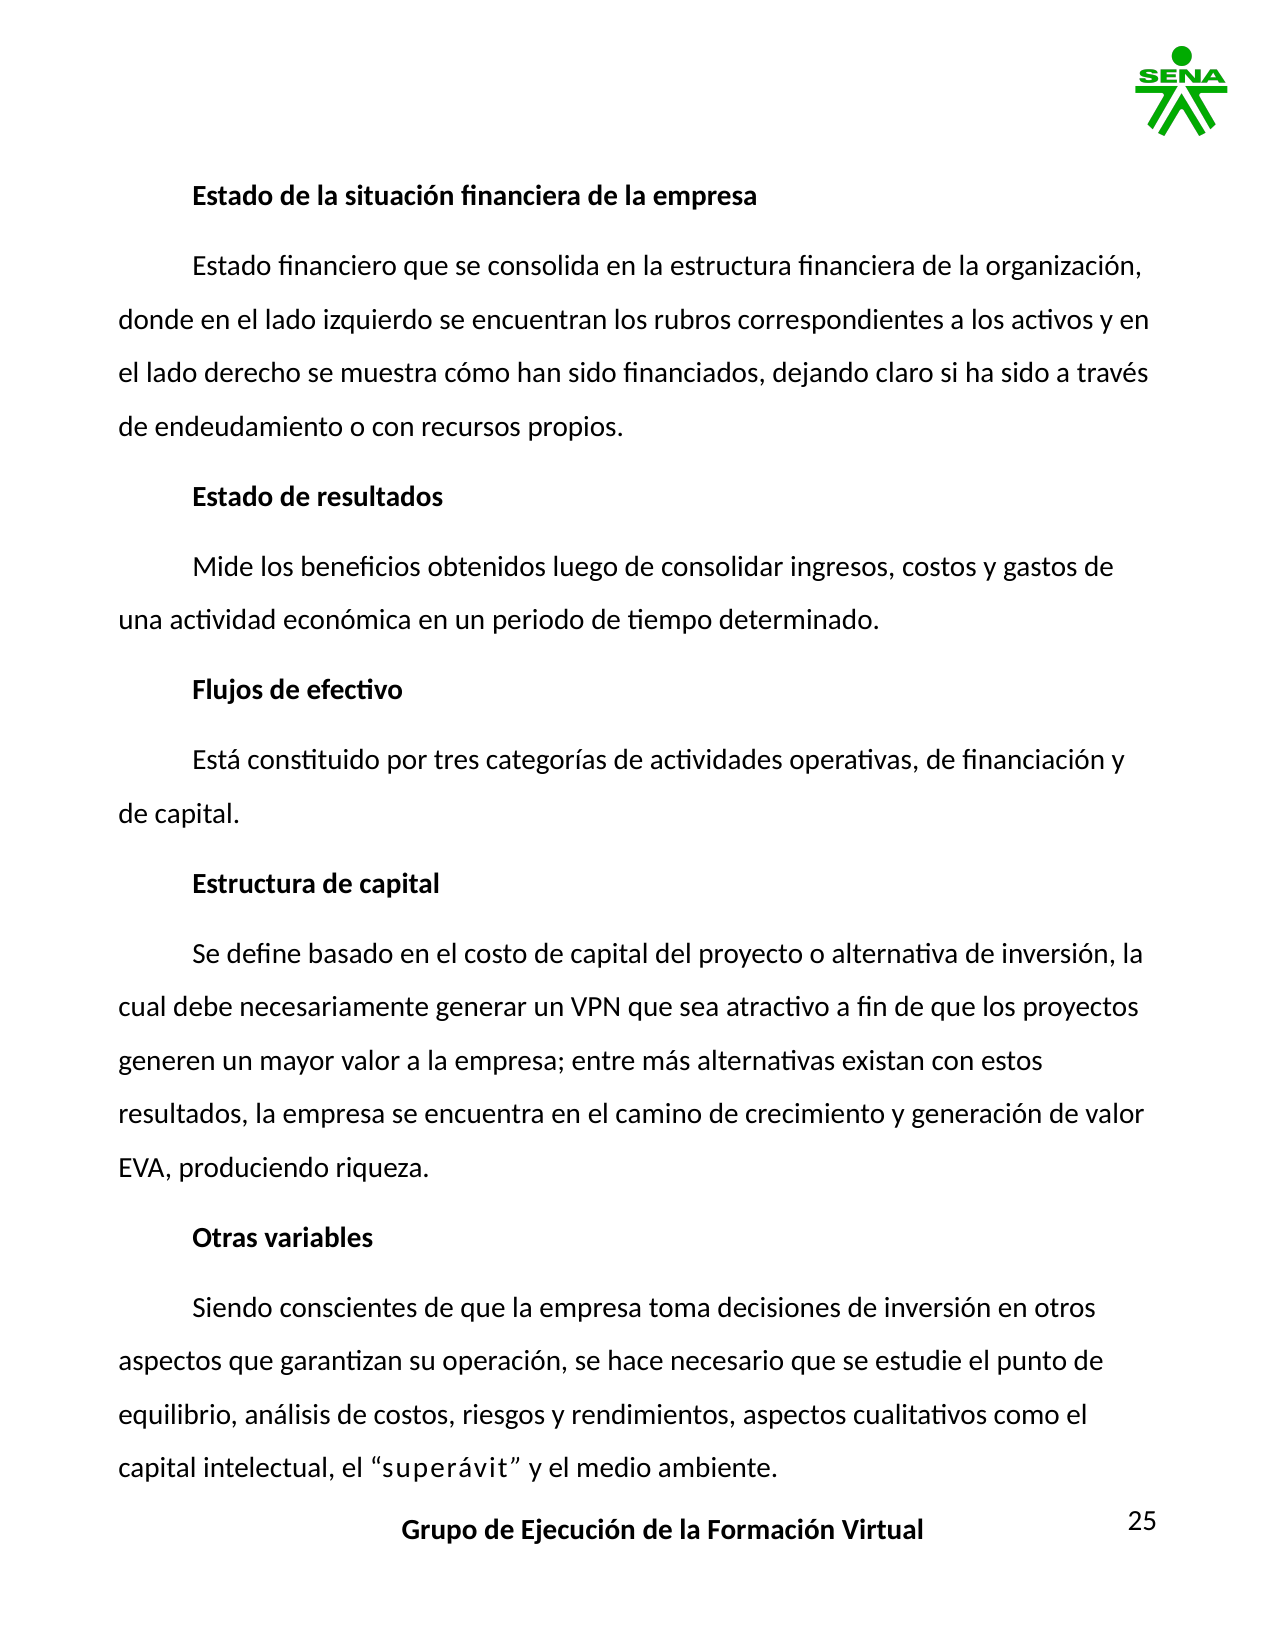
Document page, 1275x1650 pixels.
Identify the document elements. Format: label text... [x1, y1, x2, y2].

text Siendo conscientes de que la empresa toma decisiones de inversión en otros aspectos que garantizan su operación, se hace necesario que se estudie el punto de equilibrio, análisis de costos, riesgos y rendimientos, aspectos cualitativos como el capital intelectual, el “superávit” y el medio ambiente. [118, 1289, 1157, 1485]
picture [1135, 46, 1228, 136]
text Otras variables [118, 1219, 1157, 1254]
text Flujos de efectivo [118, 671, 1157, 707]
text Mide los beneficios obtenidos luego de consolidar ingresos, costos y gastos de una actividad económica en un periodo de tiempo determinado. [118, 548, 1157, 637]
text Estado de la situación financiera de la empresa [118, 177, 1157, 213]
text Estado financiero que se consolida en la estructura financiera de la organización, donde en el lado izquierdo se encuentran los rubros correspondientes a los activos y en el lado derecho se muestra cómo han sido financiados, dejando claro si ha sido a través de endeudamiento o con recursos propios. [118, 247, 1157, 443]
text Estructura de capital [118, 865, 1157, 901]
text Está constituido por tres categorías de actividades operativas, de financiación y de capital. [118, 741, 1157, 831]
text Se define basado en el costo de capital del proyecto o alternativa de inversión, la cual debe necesariamente generar un VPN que sea atractivo a fin de que los proyectos generen un mayor valor a la empresa; entre más alternativas existan con estos resultados, la empresa se encuentra en el camino de crecimiento y generación de valor EVA, produciendo riqueza. [118, 935, 1157, 1184]
text Estado de resultados [118, 478, 1157, 513]
